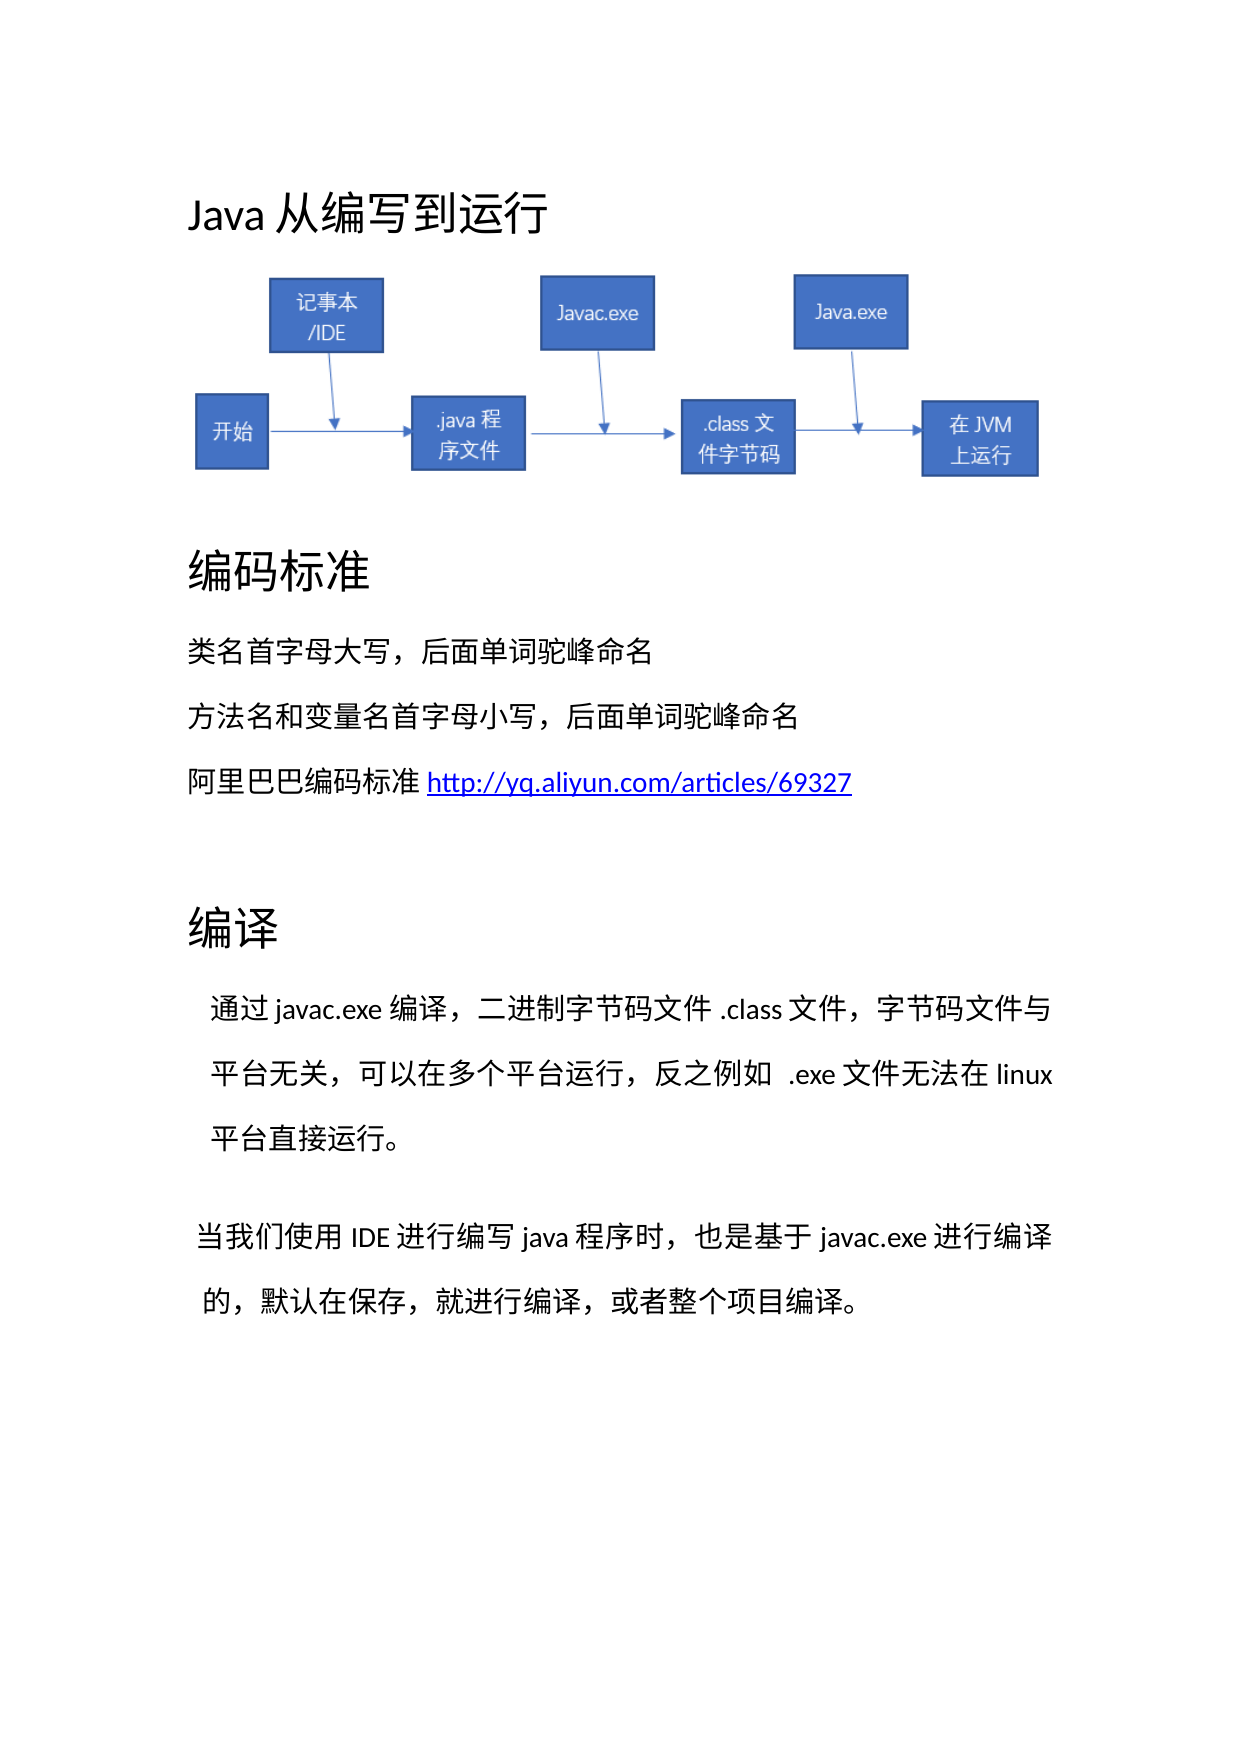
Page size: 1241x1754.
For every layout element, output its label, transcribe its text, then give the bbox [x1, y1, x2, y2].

text 阿里巴巴编码标准http://yq.aliyun.com/articles/69327 [187, 747, 1053, 812]
text Java从编写到运行 [187, 162, 1053, 259]
text 类名首字母大写，后面单词驼峰命名 [187, 617, 1053, 682]
text 方法名和变量名首字母小写，后面单词驼峰命名 [187, 682, 1053, 747]
text 编译 [187, 877, 1053, 974]
text 通过javac.exe 编译，二进制字节码文件 .class文件，字节码文件与平台无关，可以在多个平台运行，反之例如 .exe文件无法在linux平台直接运行。 [210, 974, 1053, 1169]
text 当我们使用IDE进行编写java程序时，也是基于javac.exe进行编译的，默认在保存，就进行编译，或者整个项目编译。 [187, 1202, 1053, 1332]
text 编码标准 [187, 519, 1053, 617]
picture [187, 259, 1053, 511]
